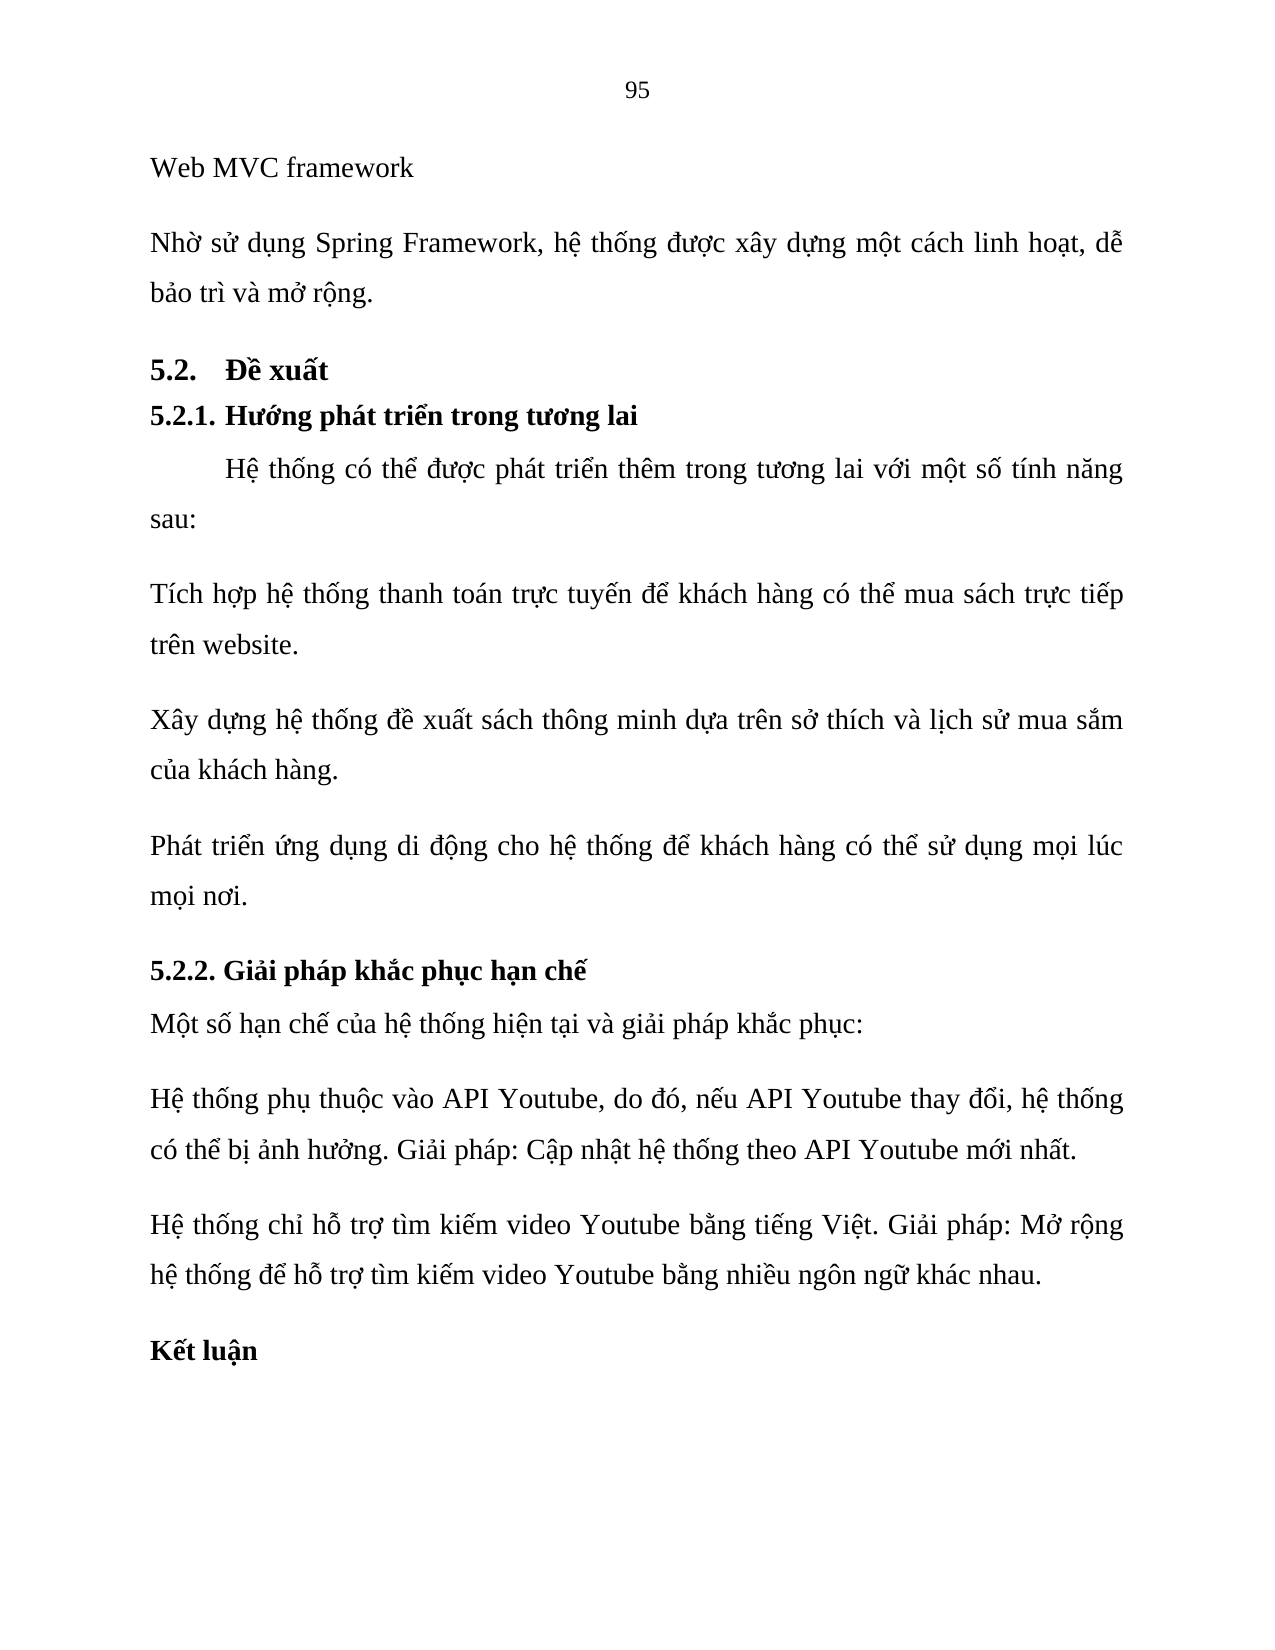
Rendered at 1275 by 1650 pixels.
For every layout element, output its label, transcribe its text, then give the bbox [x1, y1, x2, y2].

subtitle Hướng phát triển trong tương lai [150, 398, 1125, 432]
text Một số hạn chế của hệ thống hiện tại và giải pháp khắc phục: [150, 1006, 1125, 1040]
text Nhờ sử dụng Spring Framework, hệ thống được xây dựng một cách linh hoạt, dễ bảo trì và mở rộng. [150, 225, 1125, 309]
text Hệ thống phụ thuộc vào API Youtube, do đó, nếu API Youtube thay đổi, hệ thống có thể bị ảnh hưởng. Giải pháp: Cập nhật hệ thống theo API Youtube mới nhất. [150, 1081, 1125, 1165]
text Tích hợp hệ thống thanh toán trực tuyến để khách hàng có thể mua sách trực tiếp trên website. [150, 577, 1125, 660]
text Hệ thống chỉ hỗ trợ tìm kiếm video Youtube bằng tiếng Việt. Giải pháp: Mở rộng hệ thống để hỗ trợ tìm kiếm video Youtube bằng nhiều ngôn ngữ khác nhau. [150, 1207, 1125, 1291]
text Kết luận [150, 1333, 1125, 1366]
text Phát triển ứng dụng di động cho hệ thống để khách hàng có thể sử dụng mọi lúc mọi nơi. [150, 828, 1125, 912]
text Hệ thống có thể được phát triển thêm trong tương lai với một số tính năng sau: [150, 451, 1125, 535]
subtitle 5.2.2. Giải pháp khắc phục hạn chế [150, 953, 1125, 987]
text Xây dựng hệ thống đề xuất sách thông minh dựa trên sở thích và lịch sử mua sắm của khách hàng. [150, 702, 1125, 786]
subtitle Đề xuất [150, 351, 1125, 387]
text Web MVC framework [150, 150, 1125, 183]
